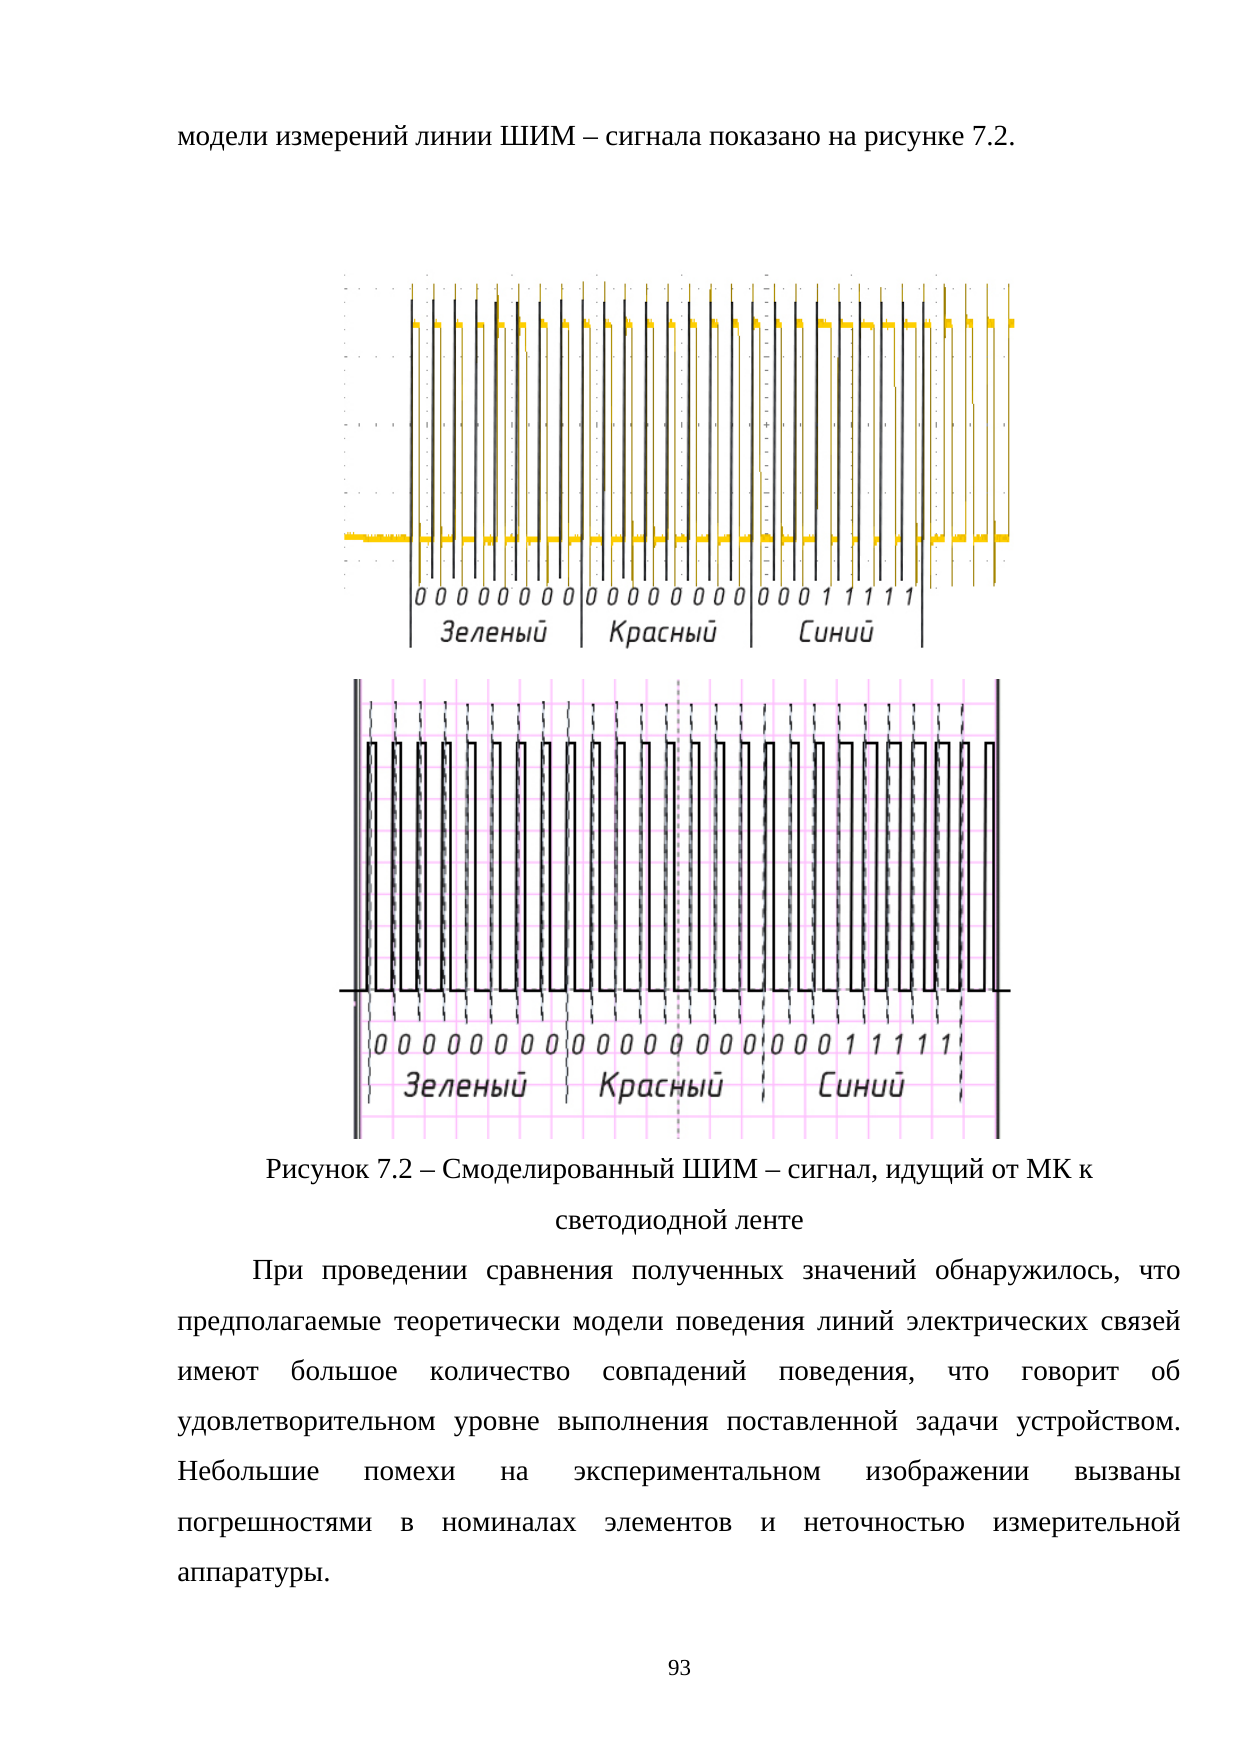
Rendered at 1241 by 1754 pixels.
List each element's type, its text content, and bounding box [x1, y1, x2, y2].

picture [344, 269, 1015, 667]
picture [291, 679, 1067, 1139]
text При проведении сравнения полученных значений обнаружилось, что предполагаемые теоретически модели поведения линий электрических связей имеют большое количество совпадений поведения, что говорит об удовлетворительном уровне выполнения поставленной задачи устройством. Небольшие помехи на экспериментальном изображении вызваны погрешностями в номиналах элементов и неточностью измерительной аппаратуры. [177, 1252, 1182, 1588]
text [177, 118, 1182, 152]
text Рисунок 7.2 – Смоделированный ШИМ – сигнал, идущий от МК к светодиодной ленте [177, 1152, 1182, 1236]
